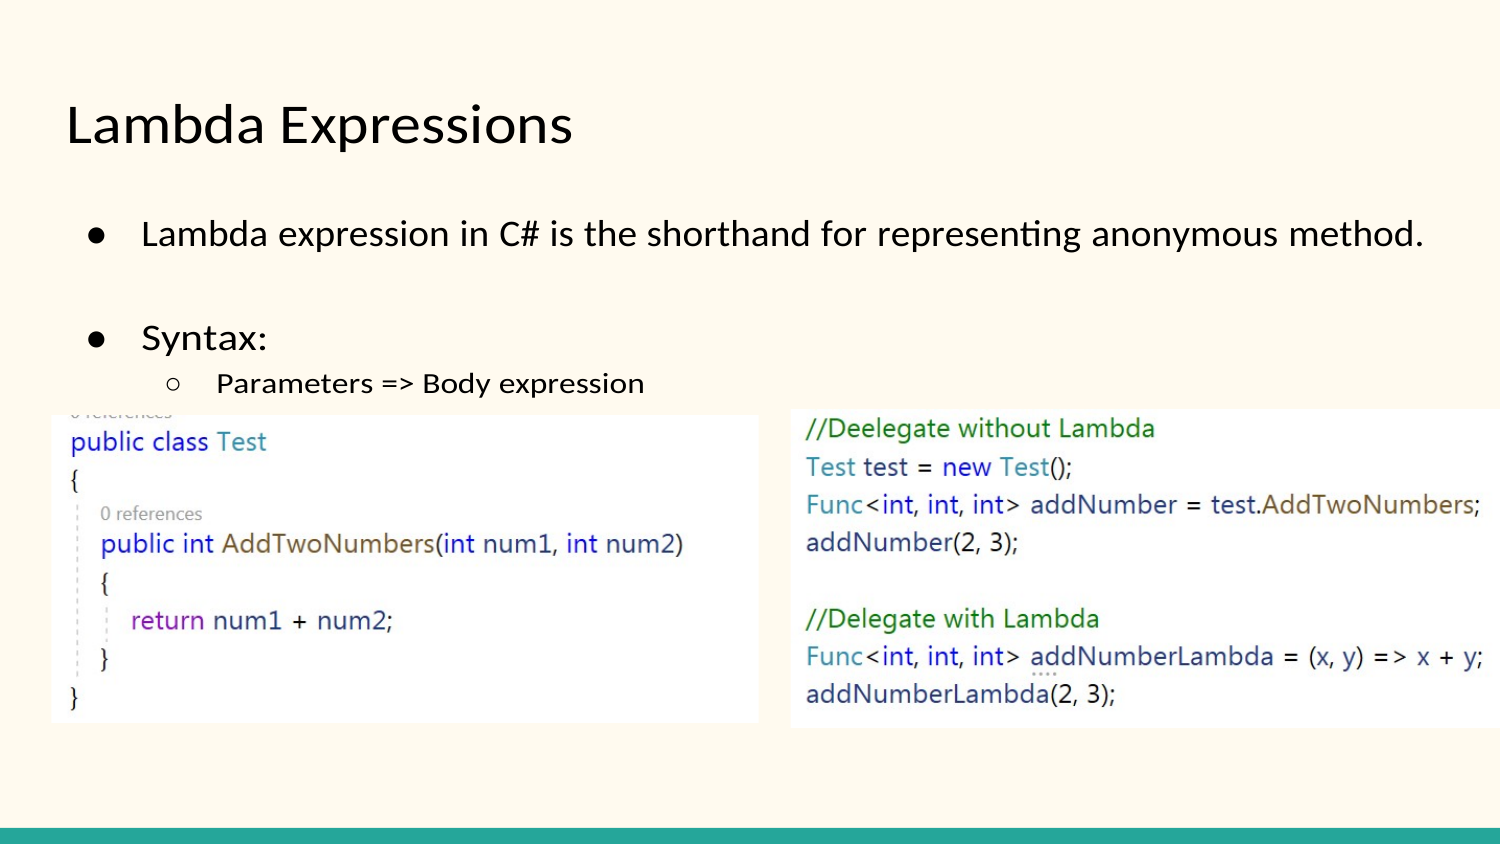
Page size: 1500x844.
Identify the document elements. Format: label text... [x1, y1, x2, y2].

list Syntax: [85, 314, 1500, 360]
subtitle Lambda Expressions [66, 89, 1500, 158]
list Lambda expression in C# is the shorthand for representing anonymous method. [85, 210, 1500, 256]
list Parameters => Body expression [164, 365, 1500, 401]
picture [51, 415, 759, 723]
picture [790, 409, 1500, 728]
